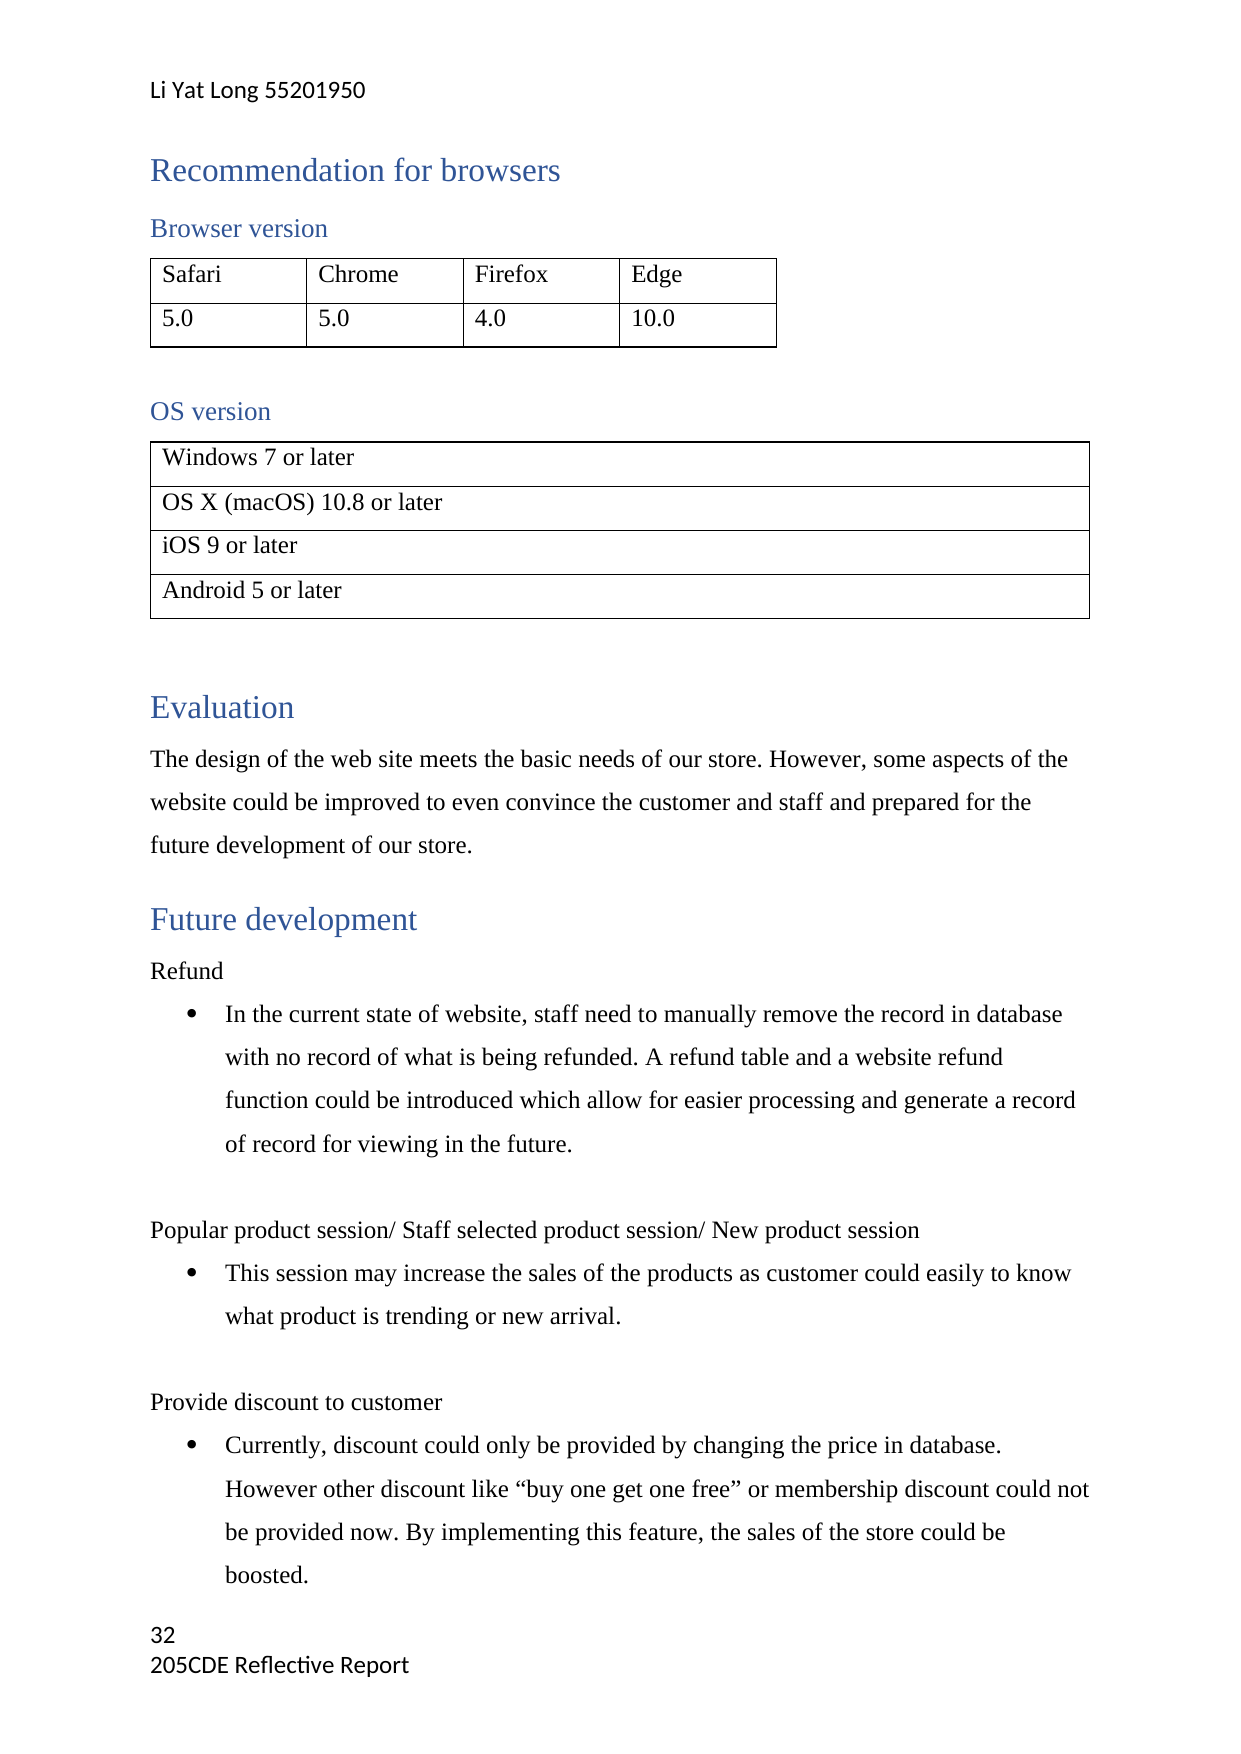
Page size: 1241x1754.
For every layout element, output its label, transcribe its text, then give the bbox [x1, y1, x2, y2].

text Provide discount to customer [150, 1387, 1090, 1416]
table_header Edge [620, 259, 776, 302]
table_header Windows 7 or later [151, 443, 1089, 486]
list This session may increase the sales of the products as customer could easily to know what product is trending or new arrival. [187, 1258, 1090, 1330]
subtitle Browser version [150, 212, 1090, 243]
table_cell 5.0 [307, 304, 463, 346]
table_header Chrome [307, 259, 463, 302]
table_header Safari [151, 259, 306, 302]
text The design of the web site meets the basic needs of our store. However, some aspects of the website could be improved to even convince the customer and staff and prepared for the future development of our store. [150, 744, 1090, 859]
list Currently, discount could only be provided by changing the price in database. However other discount like “buy one get one free” or membership discount could not be provided now. By implementing this feature, the sales of the store could be boosted. [187, 1431, 1090, 1589]
subtitle Future development [150, 899, 1090, 937]
table_cell iOS 9 or later [151, 531, 1089, 574]
table_header Firefox [464, 259, 619, 302]
subtitle Recommendation for browsers [150, 150, 1090, 188]
text Refund [150, 956, 1090, 985]
list Popular product session/ Staff selected product session/ New product session [150, 1215, 1090, 1244]
table_cell OS X (macOS) 10.8 or later [151, 487, 1089, 529]
table_cell 5.0 [151, 304, 306, 346]
table_cell 4.0 [464, 304, 619, 346]
table_cell Android 5 or later [151, 575, 1089, 618]
subtitle Evaluation [150, 687, 1090, 725]
table_cell 10.0 [620, 304, 776, 346]
subtitle OS version [150, 395, 1090, 426]
list In the current state of website, staff need to manually remove the record in database with no record of what is being refunded. A refund table and a website refund function could be introduced which allow for easier processing and generate a record of record for viewing in the future. [187, 999, 1090, 1157]
